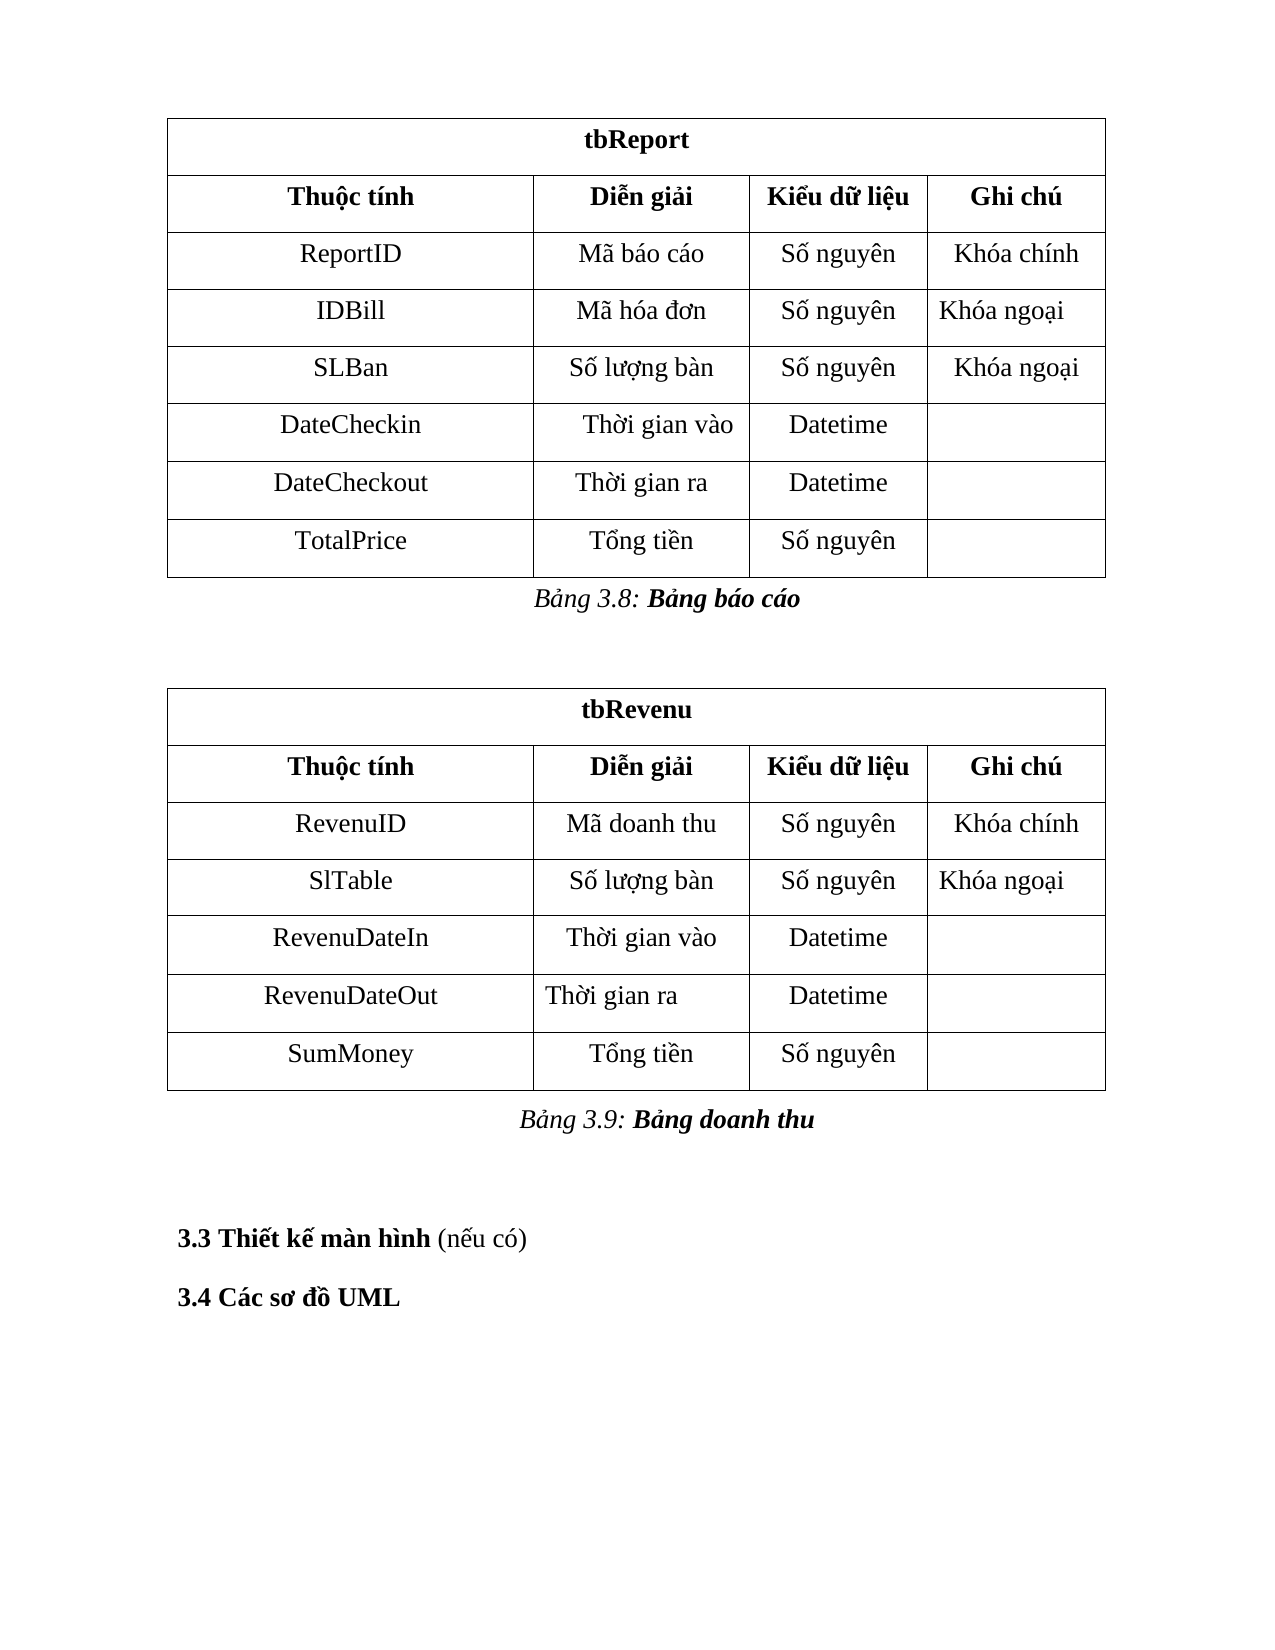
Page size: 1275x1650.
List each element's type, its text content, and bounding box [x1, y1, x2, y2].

table_cell DateCheckout [168, 462, 533, 519]
table_cell Ghi chú [928, 176, 1105, 232]
table_cell Số nguyên [750, 290, 927, 346]
table_cell Khóa chính [928, 803, 1105, 858]
table_cell Ghi chú [928, 746, 1105, 802]
table_cell [928, 975, 1105, 1032]
table_cell Thời gian ra [534, 462, 749, 519]
table_cell Thời gian ra [534, 975, 749, 1032]
table_cell Mã hóa đơn [534, 290, 749, 346]
table_cell RevenuID [168, 803, 533, 858]
table_cell Thời gian vào [534, 916, 749, 973]
table_cell Số nguyên [750, 233, 927, 289]
table_cell DateCheckin [168, 404, 533, 461]
table_cell SumMoney [168, 1033, 533, 1090]
table_cell Mã báo cáo [534, 233, 749, 289]
table_cell [928, 916, 1105, 973]
table_cell Khóa ngoại [928, 860, 1105, 915]
table_cell Số lượng bàn [534, 860, 749, 915]
table_cell [928, 520, 1105, 577]
table_cell Số lượng bàn [534, 347, 749, 402]
table_header tbRevenu [168, 689, 1105, 745]
table_cell Diễn giải [534, 746, 749, 802]
table_cell Datetime [750, 404, 927, 461]
table_cell Kiểu dữ liệu [750, 176, 927, 232]
table_cell IDBill [168, 290, 533, 346]
table_cell Tổng tiền [534, 520, 749, 577]
table_cell [928, 404, 1105, 461]
text Bảng 3.8: Bảng báo cáo [177, 582, 1157, 613]
table_cell Số nguyên [750, 803, 927, 858]
table_cell Khóa ngoại [928, 347, 1105, 402]
table_cell Thuộc tính [168, 176, 533, 232]
table_header tbReport [168, 119, 1105, 175]
text Bảng 3.9: Bảng doanh thu [177, 1103, 1157, 1134]
table_cell SLBan [168, 347, 533, 402]
table_cell TotalPrice [168, 520, 533, 577]
table_cell Số nguyên [750, 520, 927, 577]
table_cell Datetime [750, 916, 927, 973]
table_cell Datetime [750, 462, 927, 519]
text 3.4 Các sơ đồ UML [177, 1281, 1157, 1312]
table_cell RevenuDateIn [168, 916, 533, 973]
table_cell Số nguyên [750, 860, 927, 915]
table_cell RevenuDateOut [168, 975, 533, 1032]
table_cell Datetime [750, 975, 927, 1032]
table_cell Khóa chính [928, 233, 1105, 289]
table_cell Thời gian vào [534, 404, 749, 461]
table_cell ReportID [168, 233, 533, 289]
table_cell [928, 1033, 1105, 1090]
table_cell Khóa ngoại [928, 290, 1105, 346]
table_cell Số nguyên [750, 1033, 927, 1090]
table_cell SlTable [168, 860, 533, 915]
text 3.3 Thiết kế màn hình (nếu có) [177, 1222, 1157, 1253]
table_cell Thuộc tính [168, 746, 533, 802]
table_cell Số nguyên [750, 347, 927, 402]
table_cell Mã doanh thu [534, 803, 749, 858]
table_cell Kiểu dữ liệu [750, 746, 927, 802]
table_cell Diễn giải [534, 176, 749, 232]
table_cell Tổng tiền [534, 1033, 749, 1090]
table_cell [928, 462, 1105, 519]
